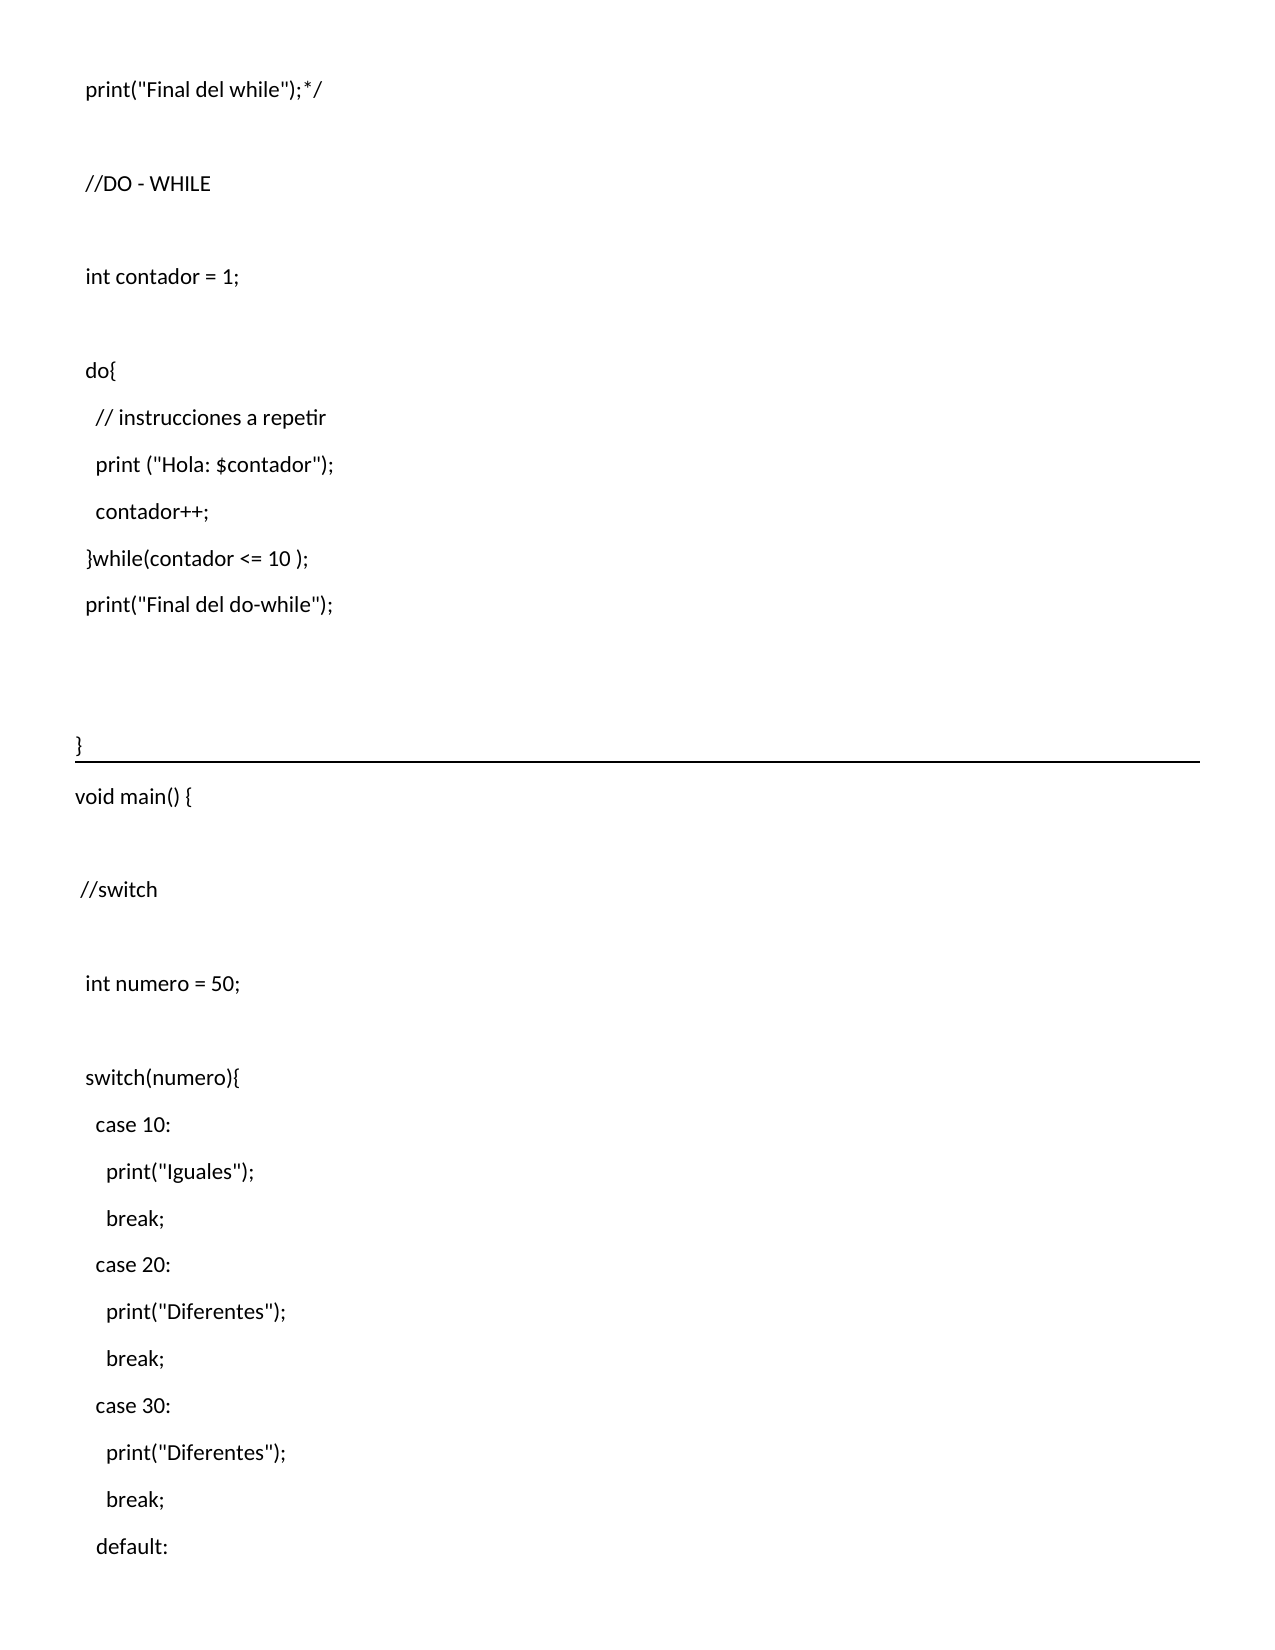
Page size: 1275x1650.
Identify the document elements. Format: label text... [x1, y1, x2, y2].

text void main() { [75, 782, 1200, 810]
text int numero = 50; [75, 969, 1200, 997]
text print("Diferentes"); [75, 1438, 1200, 1466]
text case 20: [75, 1251, 1200, 1278]
text print("Final del do-while"); [75, 591, 1200, 619]
text }while(contador <= 10 ); [75, 544, 1200, 572]
text //DO - WHILE [75, 169, 1200, 197]
text int contador = 1; [75, 262, 1200, 291]
text print ("Hola: $contador"); [75, 450, 1200, 478]
text print("Diferentes"); [75, 1297, 1200, 1325]
text break; [75, 1204, 1200, 1232]
text do{ [75, 356, 1200, 384]
text break; [75, 1344, 1200, 1372]
text //switch [75, 876, 1200, 903]
text break; [75, 1485, 1200, 1513]
text contador++; [75, 497, 1200, 525]
text print("Iguales"); [75, 1157, 1200, 1185]
text case 10: [75, 1110, 1200, 1138]
text } [75, 731, 1200, 761]
text switch(numero){ [75, 1063, 1200, 1091]
text print("Final del while");*/ [75, 75, 1200, 103]
text case 30: [75, 1391, 1200, 1419]
text default: [75, 1532, 1200, 1560]
text // instrucciones a repetir [75, 403, 1200, 431]
